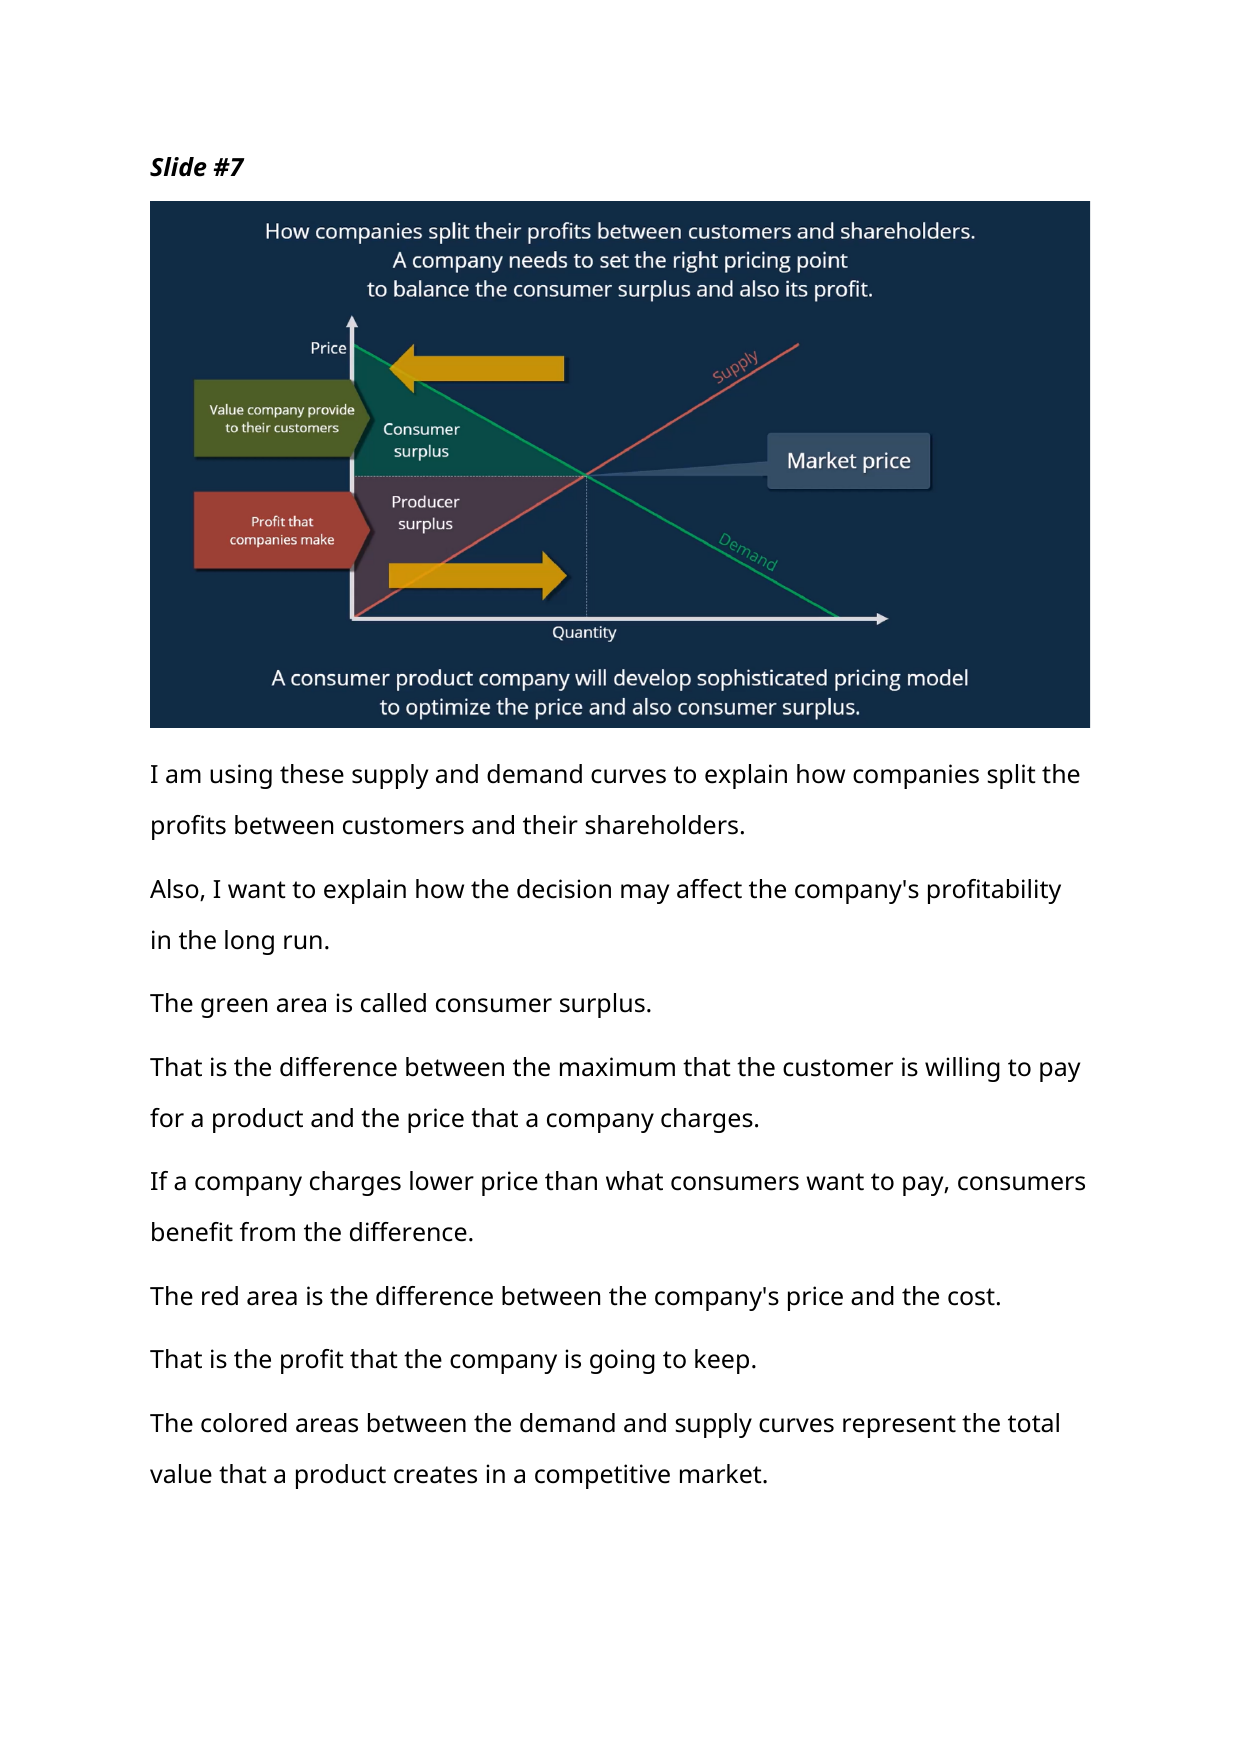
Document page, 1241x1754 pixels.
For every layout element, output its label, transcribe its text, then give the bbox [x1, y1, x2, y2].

text The green area is called consumer surplus. [150, 986, 1090, 1020]
text That is the difference between the maximum that the customer is willing to pay for a product and the price that a company charges. [150, 1049, 1090, 1134]
subtitle Slide #7 [150, 150, 1090, 201]
text If a company charges lower price than what consumers want to pay, consumers benefit from the difference. [150, 1164, 1090, 1249]
text The red area is the difference between the company's price and the cost. [150, 1279, 1090, 1313]
picture [150, 201, 1091, 728]
text Also, I want to explain how the decision may affect the company's profitability in the long run. [150, 871, 1090, 956]
text The colored areas between the demand and supply curves represent the total value that a product creates in a competitive market. [150, 1406, 1090, 1491]
text That is the profit that the company is going to keep. [150, 1342, 1090, 1376]
text I am using these supply and demand curves to explain how companies split the profits between customers and their shareholders. [150, 757, 1090, 842]
